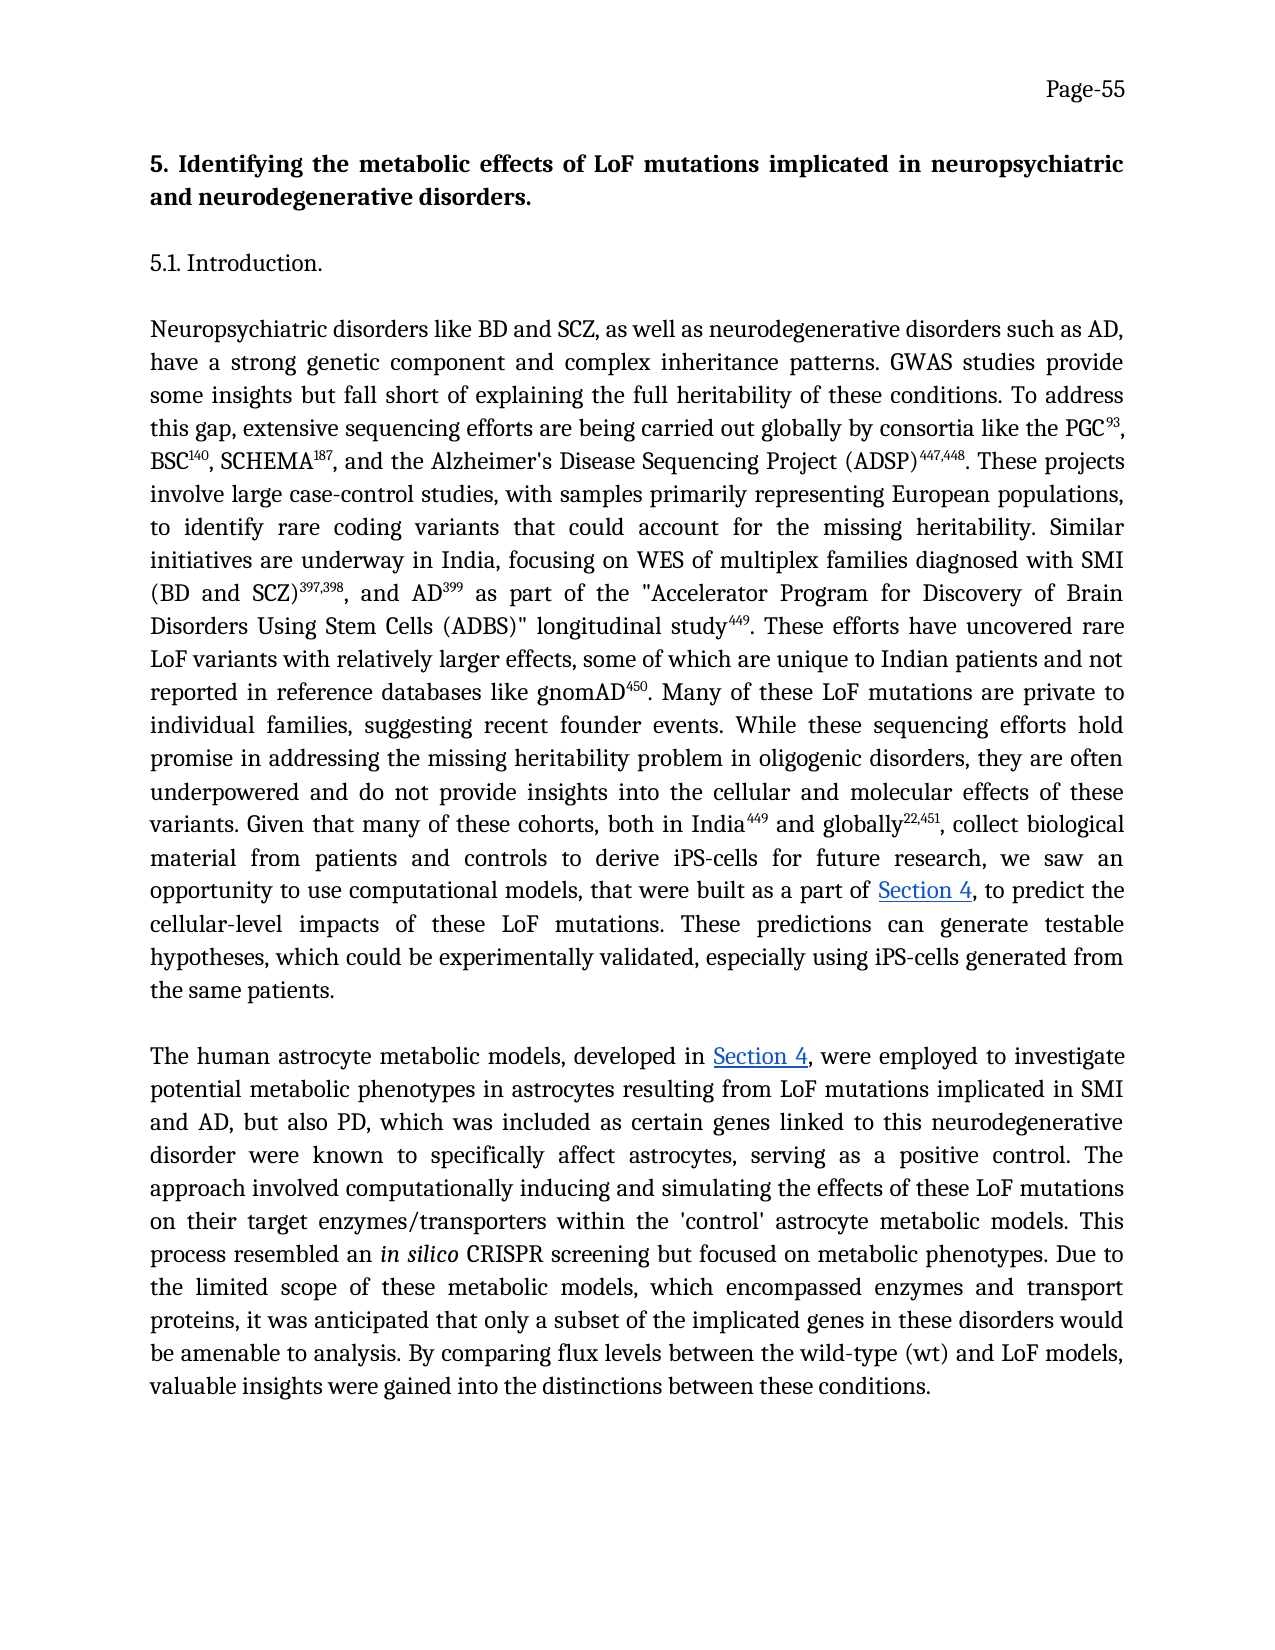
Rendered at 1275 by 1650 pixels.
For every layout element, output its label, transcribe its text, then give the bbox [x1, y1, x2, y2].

subtitle 5. Identifying the metabolic effects of LoF mutations implicated in neuropsychiatric and neurodegenerative disorders. [150, 150, 1125, 212]
subtitle 5.1. Introduction. [150, 249, 1125, 278]
text The human astrocyte metabolic models, developed in Section 4, were employed to investigate potential metabolic phenotypes in astrocytes resulting from LoF mutations implicated in SMI and AD, but also PD, which was included as certain genes linked to this neurodegenerative disorder were known to specifically affect astrocytes, serving as a positive control. The approach involved computationally inducing and simulating the effects of these LoF mutations on their target enzymes/transporters within the 'control' astrocyte metabolic models. This process resembled an in silico CRISPR screening but focused on metabolic phenotypes. Due to the limited scope of these metabolic models, which encompassed enzymes and transport proteins, it was anticipated that only a subset of the implicated genes in these disorders would be amenable to analysis. By comparing flux levels between the wild-type (wt) and LoF models, valuable insights were gained into the distinctions between these conditions. [150, 1042, 1125, 1401]
text Neuropsychiatric disorders like BD and SCZ, as well as neurodegenerative disorders such as AD, have a strong genetic component and complex inheritance patterns. GWAS studies provide some insights but fall short of explaining the full heritability of these conditions. To address this gap, extensive sequencing efforts are being carried out globally by consortia like the PGC93, BSC140, SCHEMA187, and the Alzheimer's Disease Sequencing Project (ADSP)447,448. These projects involve large case-control studies, with samples primarily representing European populations, to identify rare coding variants that could account for the missing heritability. Similar initiatives are underway in India, focusing on WES of multiplex families diagnosed with SMI (BD and SCZ)397,398, and AD399 as part of the "Accelerator Program for Discovery of Brain Disorders Using Stem Cells (ADBS)" longitudinal study449. These efforts have uncovered rare LoF variants with relatively larger effects, some of which are unique to Indian patients and not reported in reference databases like gnomAD450. Many of these LoF mutations are private to individual families, suggesting recent founder events. While these sequencing efforts hold promise in addressing the missing heritability problem in oligogenic disorders, they are often underpowered and do not provide insights into the cellular and molecular effects of these variants. Given that many of these cohorts, both in India449 and globally22,451, collect biological material from patients and controls to derive iPS-cells for future research, we saw an opportunity to use computational models, that were built as a part of Section 4, to predict the cellular-level impacts of these LoF mutations. These predictions can generate testable hypotheses, which could be experimentally validated, especially using iPS-cells generated from the same patients. [150, 315, 1125, 1004]
